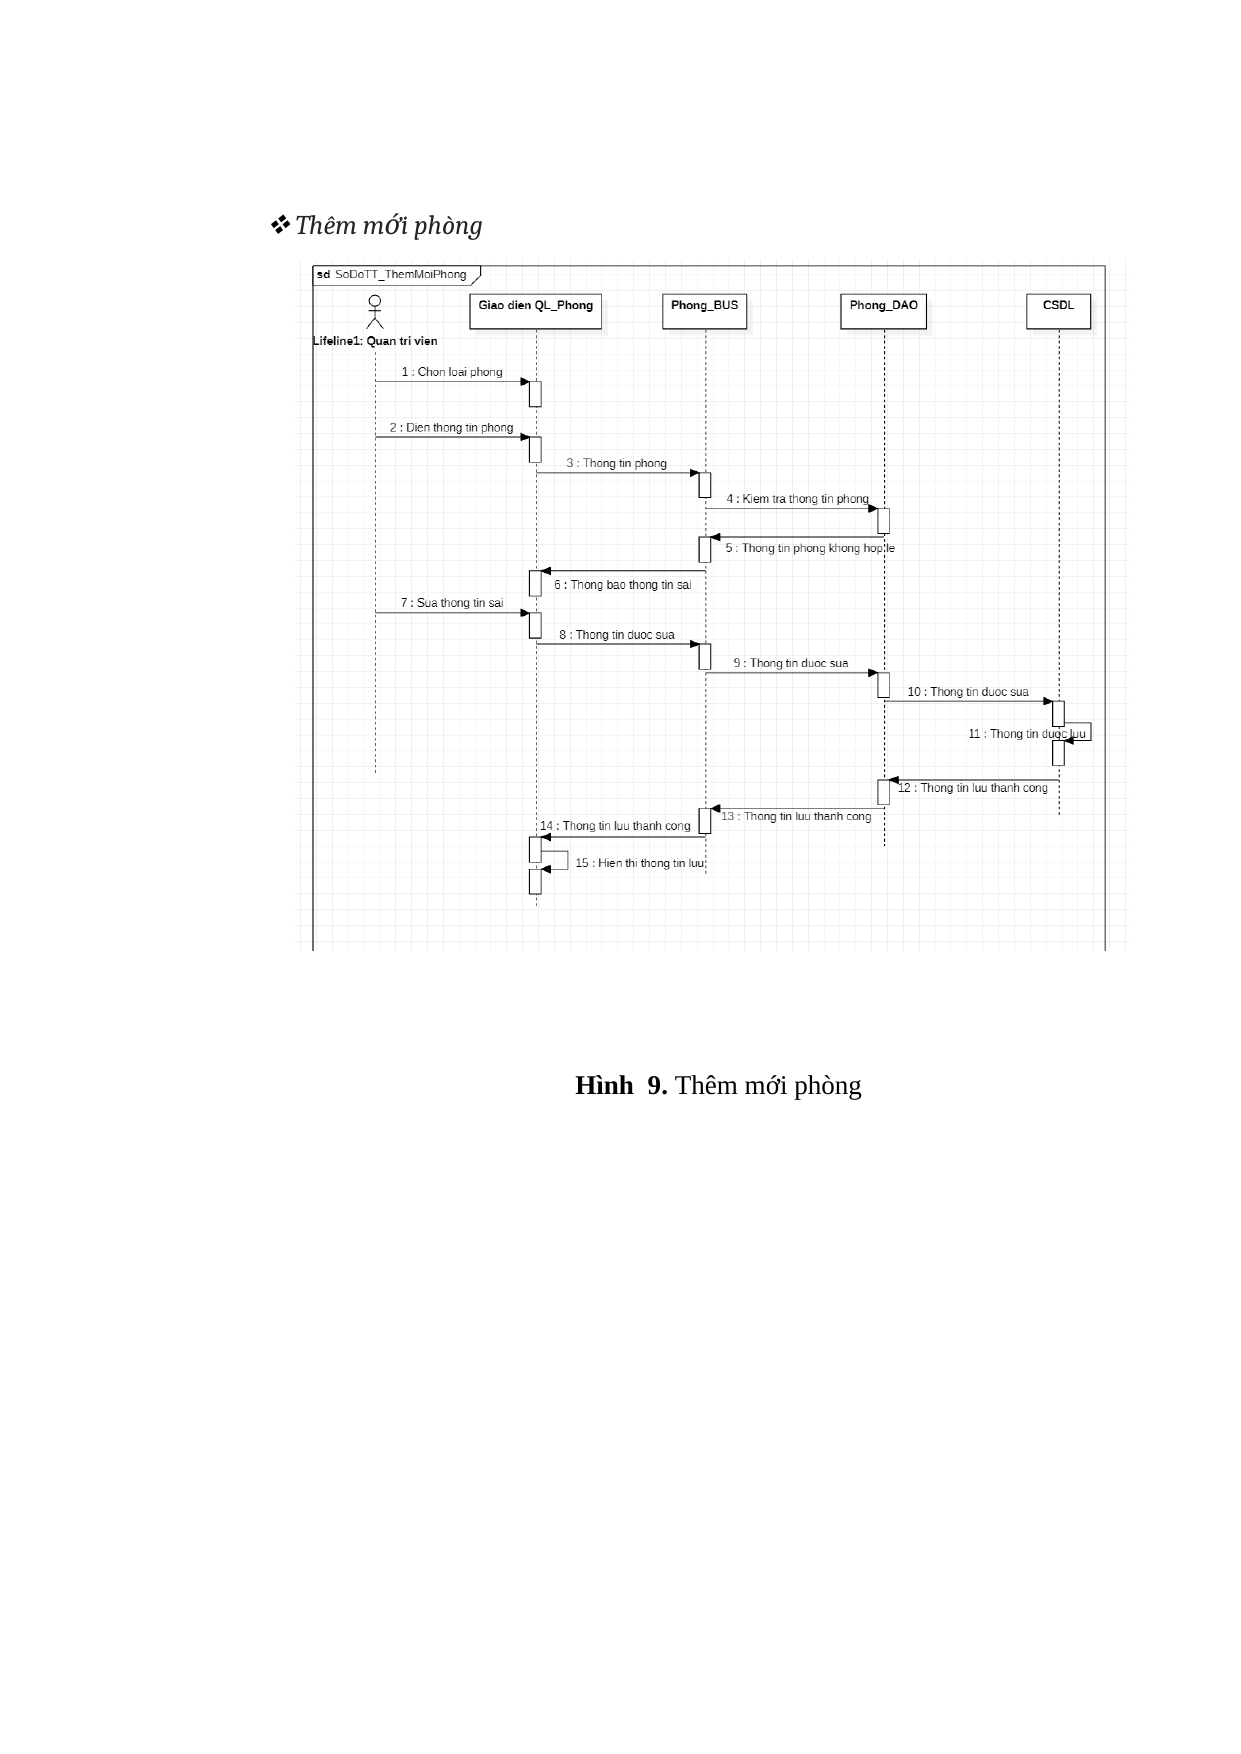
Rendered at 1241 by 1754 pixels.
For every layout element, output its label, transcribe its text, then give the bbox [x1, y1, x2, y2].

picture [295, 259, 1130, 951]
list Thêm mới phòng [266, 210, 1092, 241]
